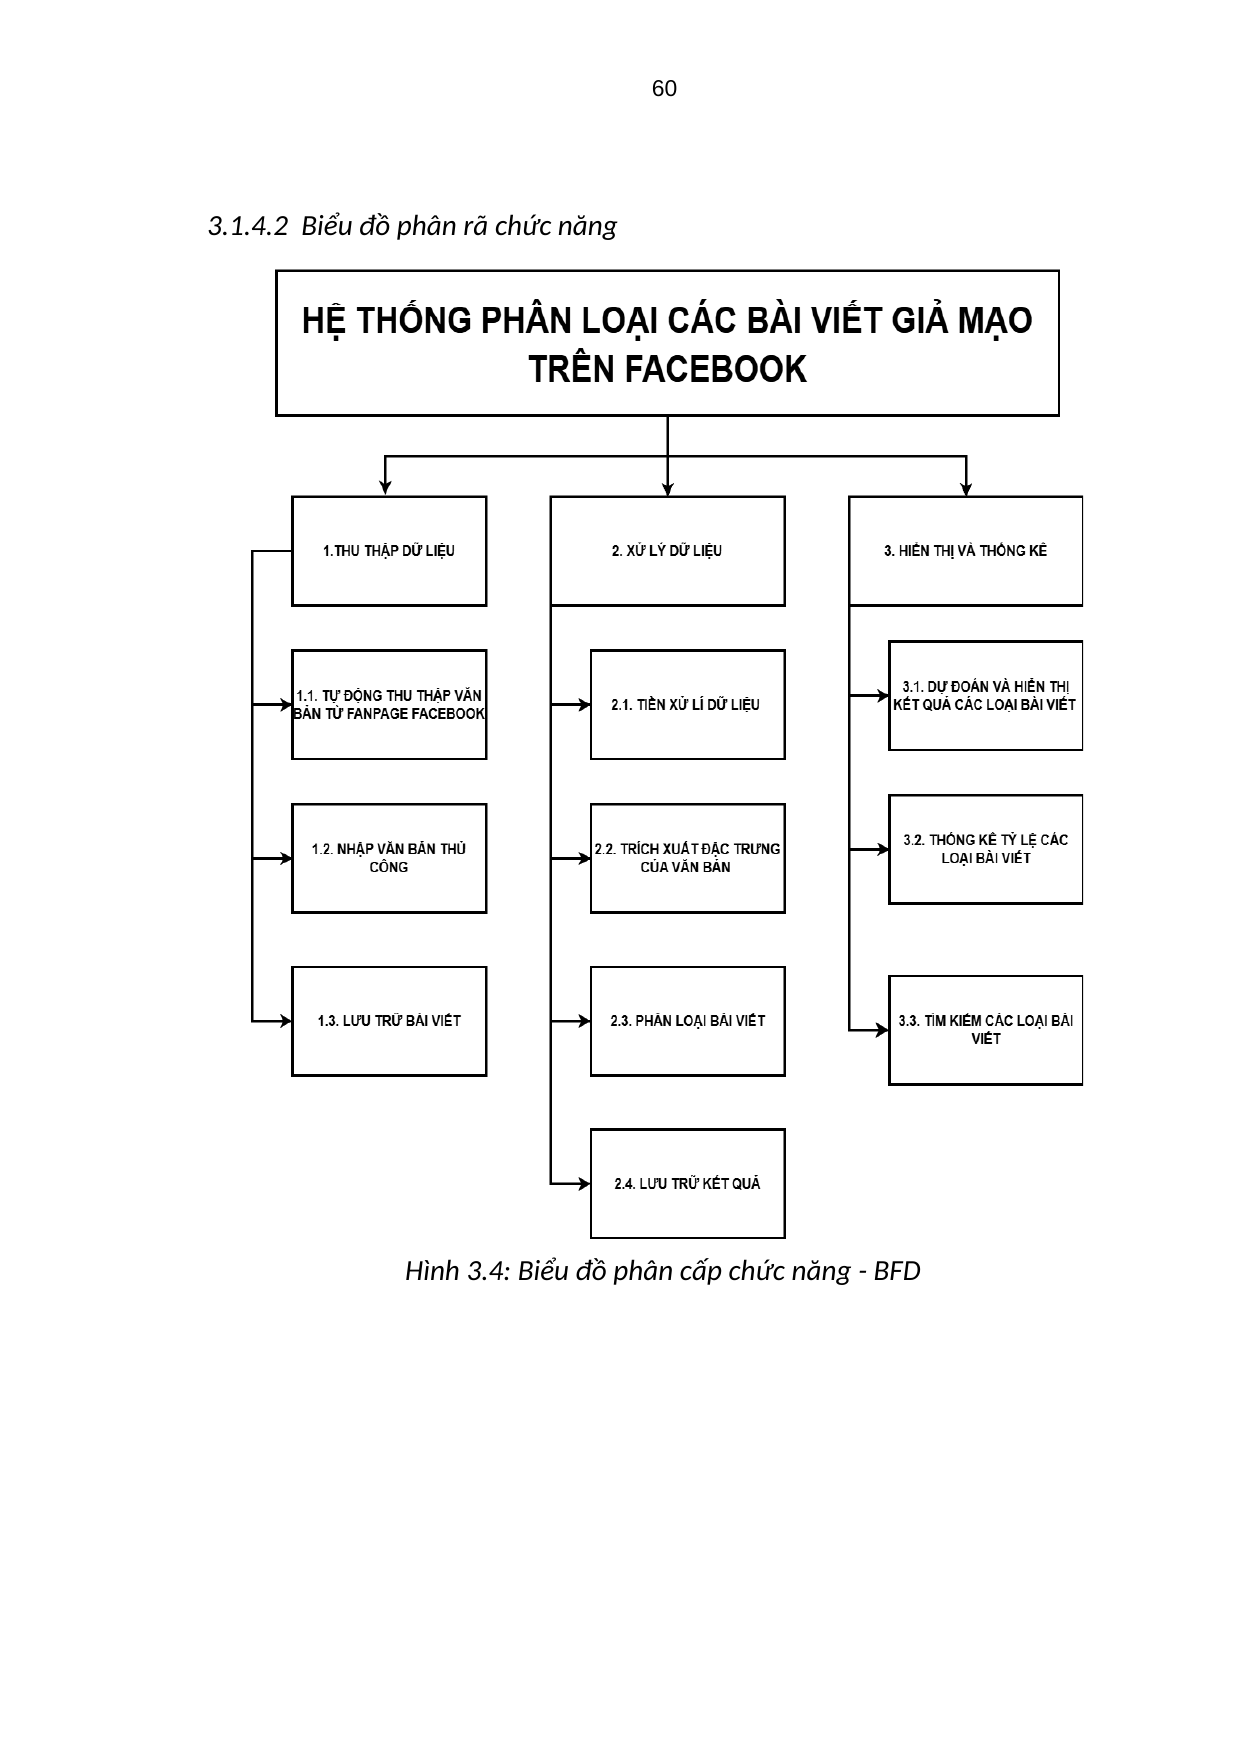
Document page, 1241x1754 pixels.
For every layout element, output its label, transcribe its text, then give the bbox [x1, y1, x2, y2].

subtitle Hình 3.4: Biểu đồ phân cấp chức năng - BFD [207, 1252, 1122, 1287]
subtitle 3.1.4.2 Biểu đồ phân rã chức năng [207, 207, 1122, 242]
picture [245, 260, 1084, 1239]
